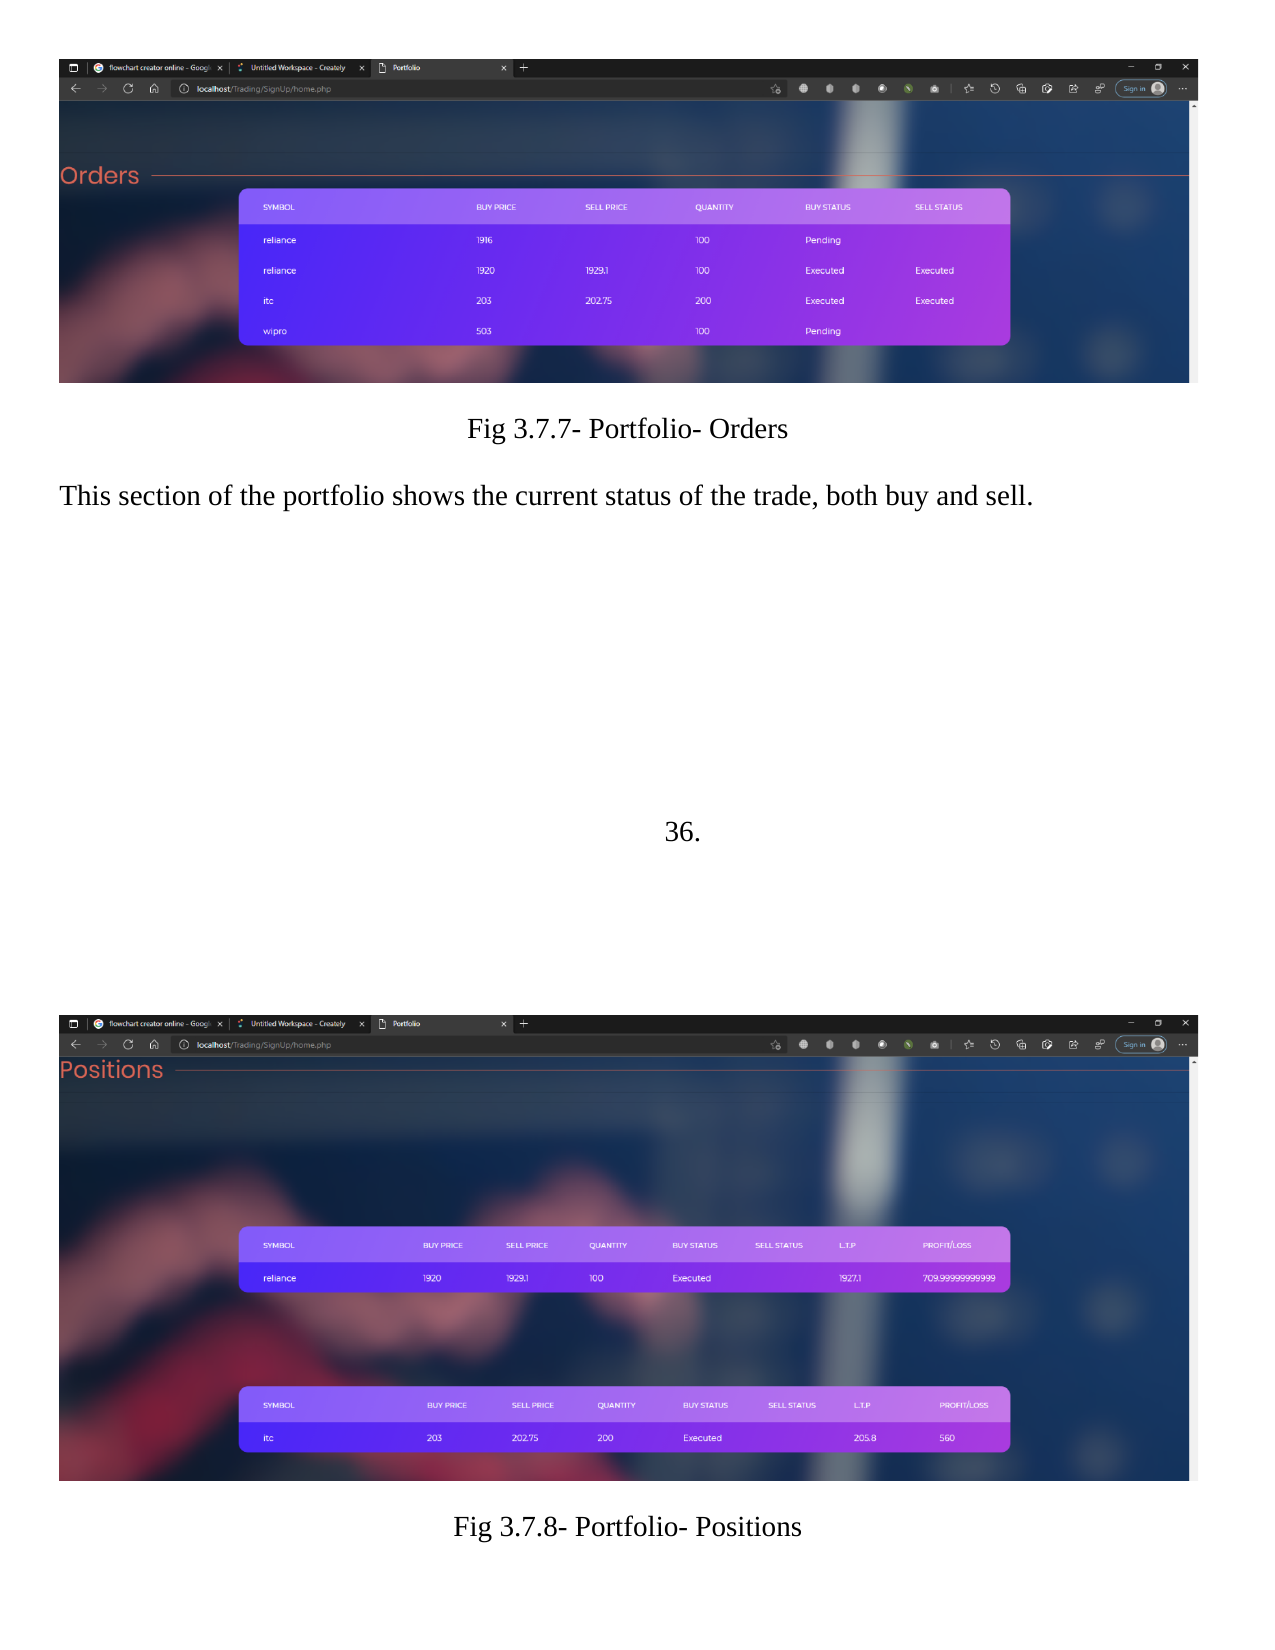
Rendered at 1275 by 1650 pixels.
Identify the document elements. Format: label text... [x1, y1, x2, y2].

picture [59, 59, 1199, 383]
text Fig 3.7.7- Portfolio- Orders [59, 411, 1196, 445]
text Fig 3.7.8- Portfolio- Positions [59, 1509, 1196, 1543]
text 36. [59, 814, 1196, 847]
picture [59, 1015, 1199, 1481]
text This section of the portfolio shows the current status of the trade, both buy and sell. [59, 478, 1196, 512]
